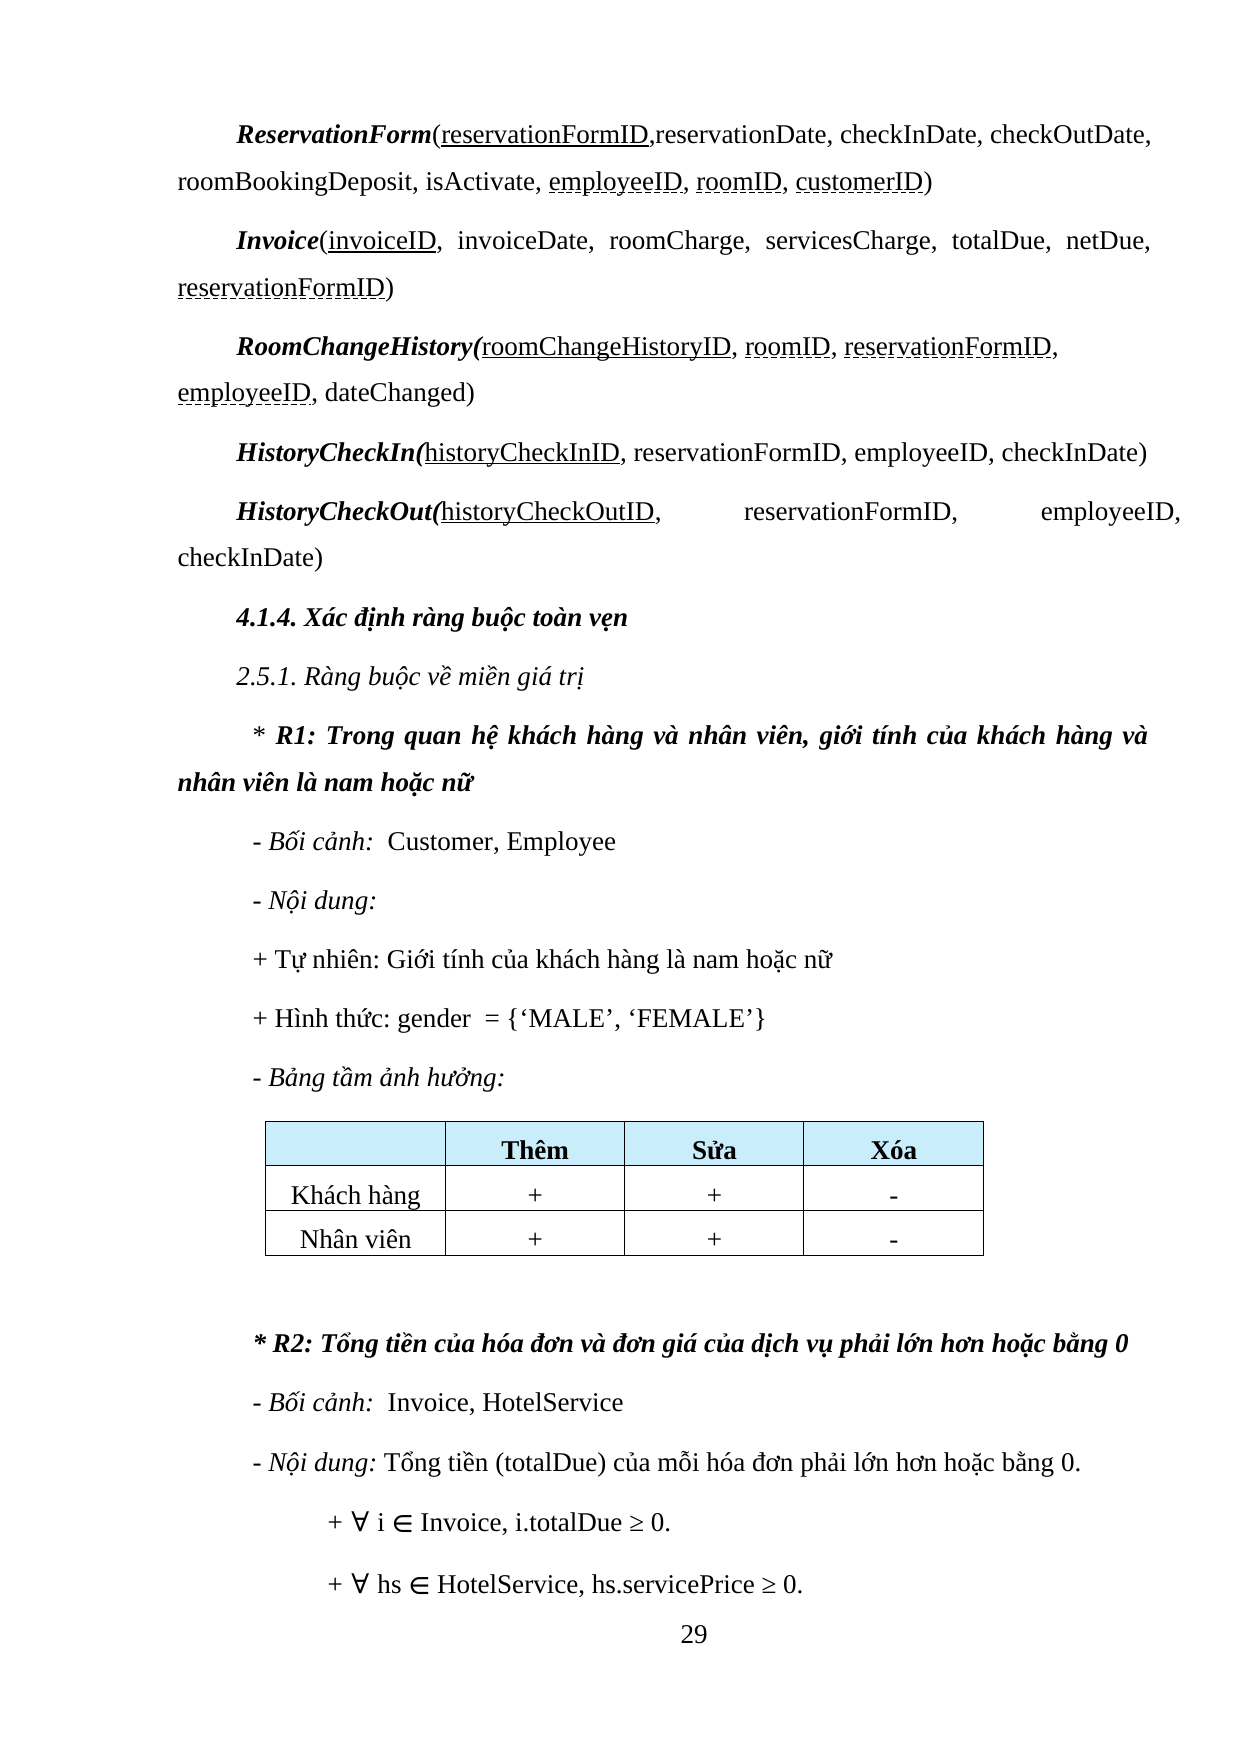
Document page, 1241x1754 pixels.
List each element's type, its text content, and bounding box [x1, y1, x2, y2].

text * R2: Tổng tiền của hóa đơn và đơn giá của dịch vụ phải lớn hơn hoặc bằng 0 [252, 1327, 1152, 1358]
table_cell - [804, 1211, 983, 1255]
text 2.5.1. Ràng buộc về miền giá trị [177, 660, 1152, 691]
table_cell Khách hàng [266, 1166, 445, 1210]
table_header Xóa [804, 1122, 983, 1165]
text + ∀ i ∈ Invoice, i.totalDue ≥ 0. [252, 1505, 1152, 1538]
table_cell - [804, 1166, 983, 1210]
text + Tự nhiên: Giới tính của khách hàng là nam hoặc nữ [252, 943, 1152, 974]
text + Hình thức: gender = {‘MALE’, ‘FEMALE’} [252, 1002, 1152, 1033]
text * R1: Trong quan hệ khách hàng và nhân viên, giới tính của khách hàng và nhân viên là nam hoặc nữ [177, 719, 1152, 797]
text Invoice(invoiceID, invoiceDate, roomCharge, servicesCharge, totalDue, netDue, reservationFormID) [177, 224, 1152, 302]
text - Nội dung: Tổng tiền (totalDue) của mỗi hóa đơn phải lớn hơn hoặc bằng 0. [252, 1446, 1152, 1477]
table_header [266, 1122, 445, 1165]
text RoomChangeHistory(roomChangeHistoryID, roomID, reservationFormID, employeeID, dateChanged) [177, 330, 1152, 408]
table_cell + [625, 1211, 803, 1255]
text - Bối cảnh: Customer, Employee [252, 825, 1152, 856]
text HistoryCheckOut(historyCheckOutID, reservationFormID, employeeID, checkInDate) [177, 495, 1181, 573]
table_cell Nhân viên [266, 1211, 445, 1255]
text - Bảng tầm ảnh hưởng: [252, 1061, 1152, 1093]
text - Bối cảnh: Invoice, HotelService [252, 1387, 1152, 1418]
table_header Thêm [446, 1122, 624, 1165]
text ReservationForm(reservationFormID,reservationDate, checkInDate, checkOutDate, roomBookingDeposit, isActivate, employeeID, roomID, customerID) [177, 118, 1167, 196]
table_header Sửa [625, 1122, 803, 1165]
text HistoryCheckIn(historyCheckInID, reservationFormID, employeeID, checkInDate) [177, 436, 1152, 467]
table_cell + [446, 1166, 624, 1210]
text 4.1.4. Xác định ràng buộc toàn vẹn [177, 601, 1152, 632]
table_cell + [625, 1166, 803, 1210]
text + ∀ hs ∈ HotelService, hs.servicePrice ≥ 0. [252, 1566, 1152, 1599]
text - Nội dung: [252, 884, 1152, 915]
table_cell + [446, 1211, 624, 1255]
